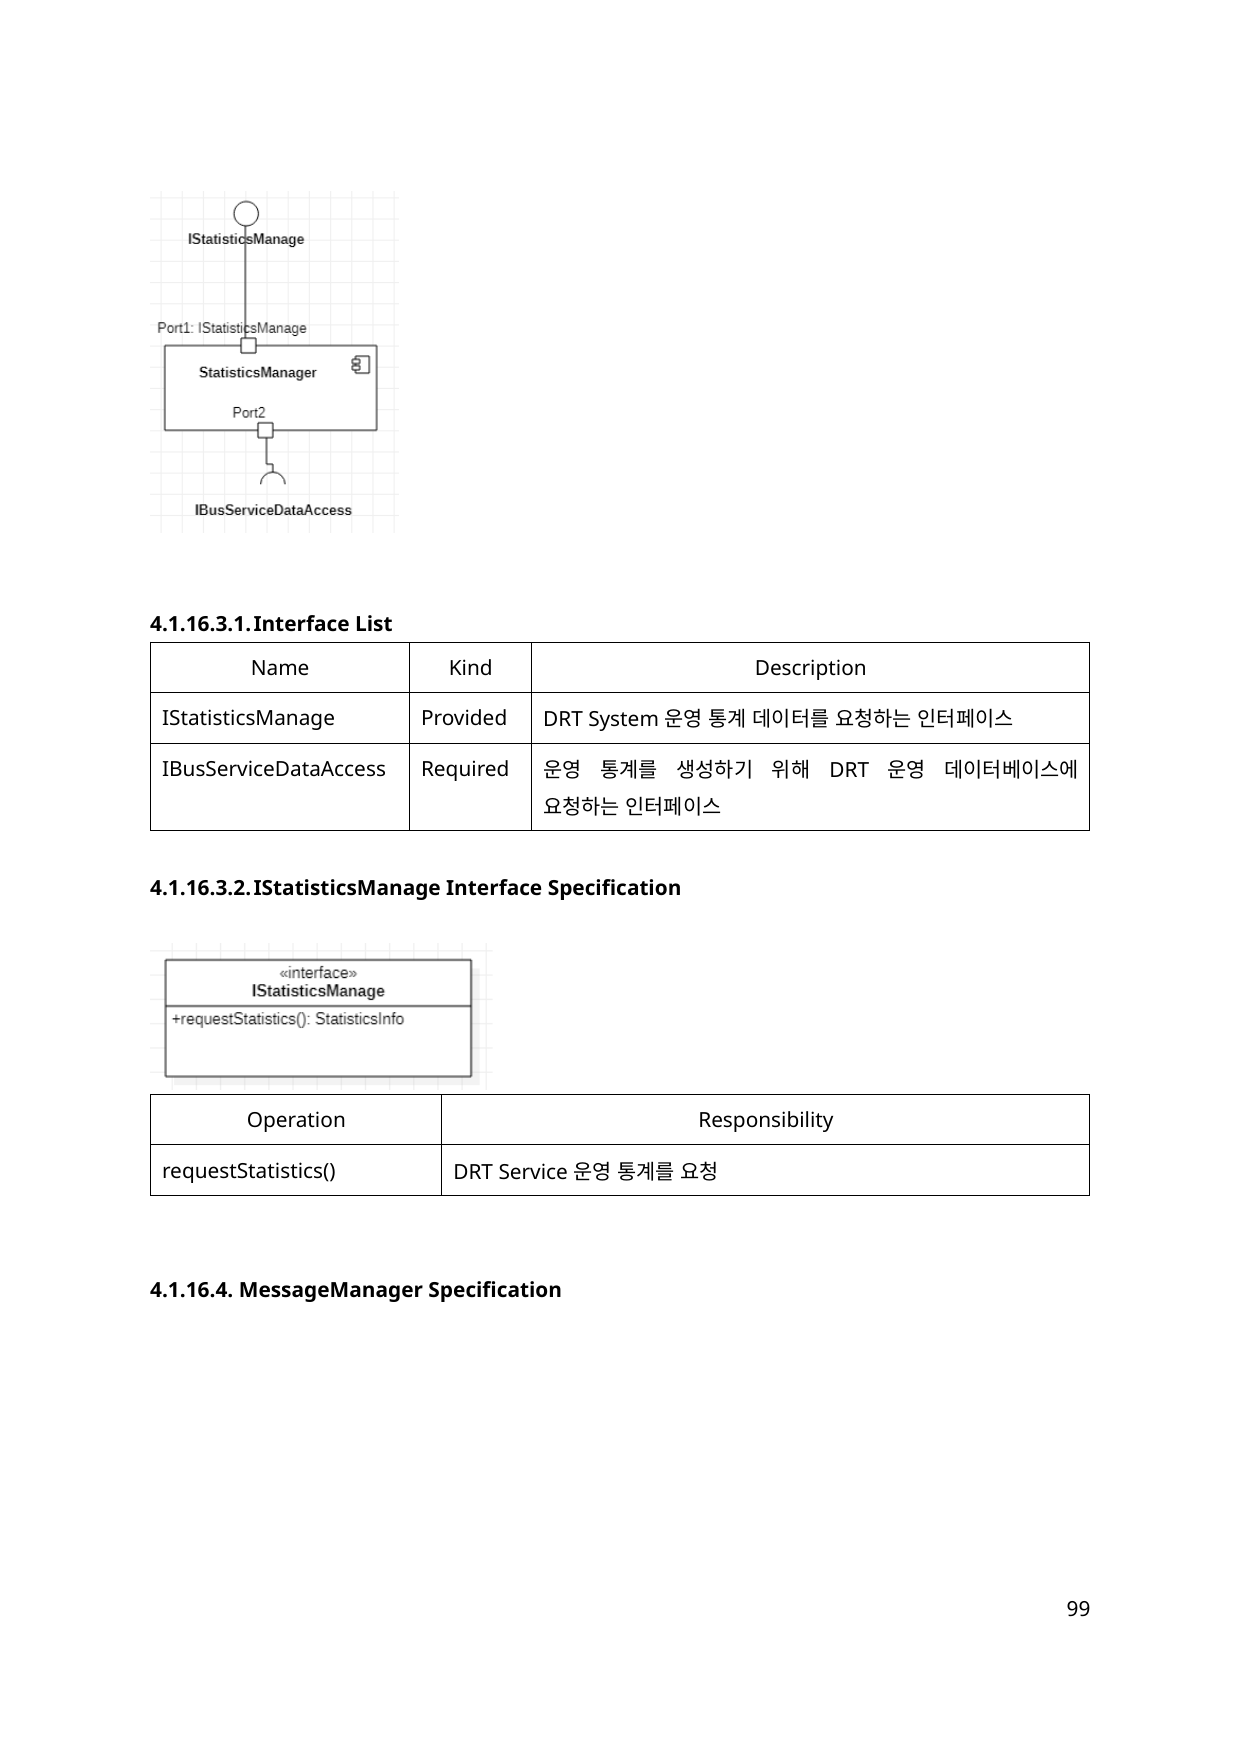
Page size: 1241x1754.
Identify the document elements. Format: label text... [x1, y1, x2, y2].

subtitle Interface List [150, 604, 1090, 642]
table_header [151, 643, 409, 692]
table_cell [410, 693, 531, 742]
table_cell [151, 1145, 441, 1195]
subtitle MessageManager Specification [150, 1271, 1090, 1308]
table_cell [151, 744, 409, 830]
subtitle IStatisticsManage Interface Specification [150, 869, 1090, 906]
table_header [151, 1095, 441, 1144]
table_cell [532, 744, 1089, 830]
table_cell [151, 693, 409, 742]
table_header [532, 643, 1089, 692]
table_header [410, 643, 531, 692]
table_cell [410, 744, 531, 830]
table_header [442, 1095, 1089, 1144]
picture [150, 191, 399, 533]
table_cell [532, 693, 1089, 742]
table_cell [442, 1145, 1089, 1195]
picture [150, 943, 493, 1090]
